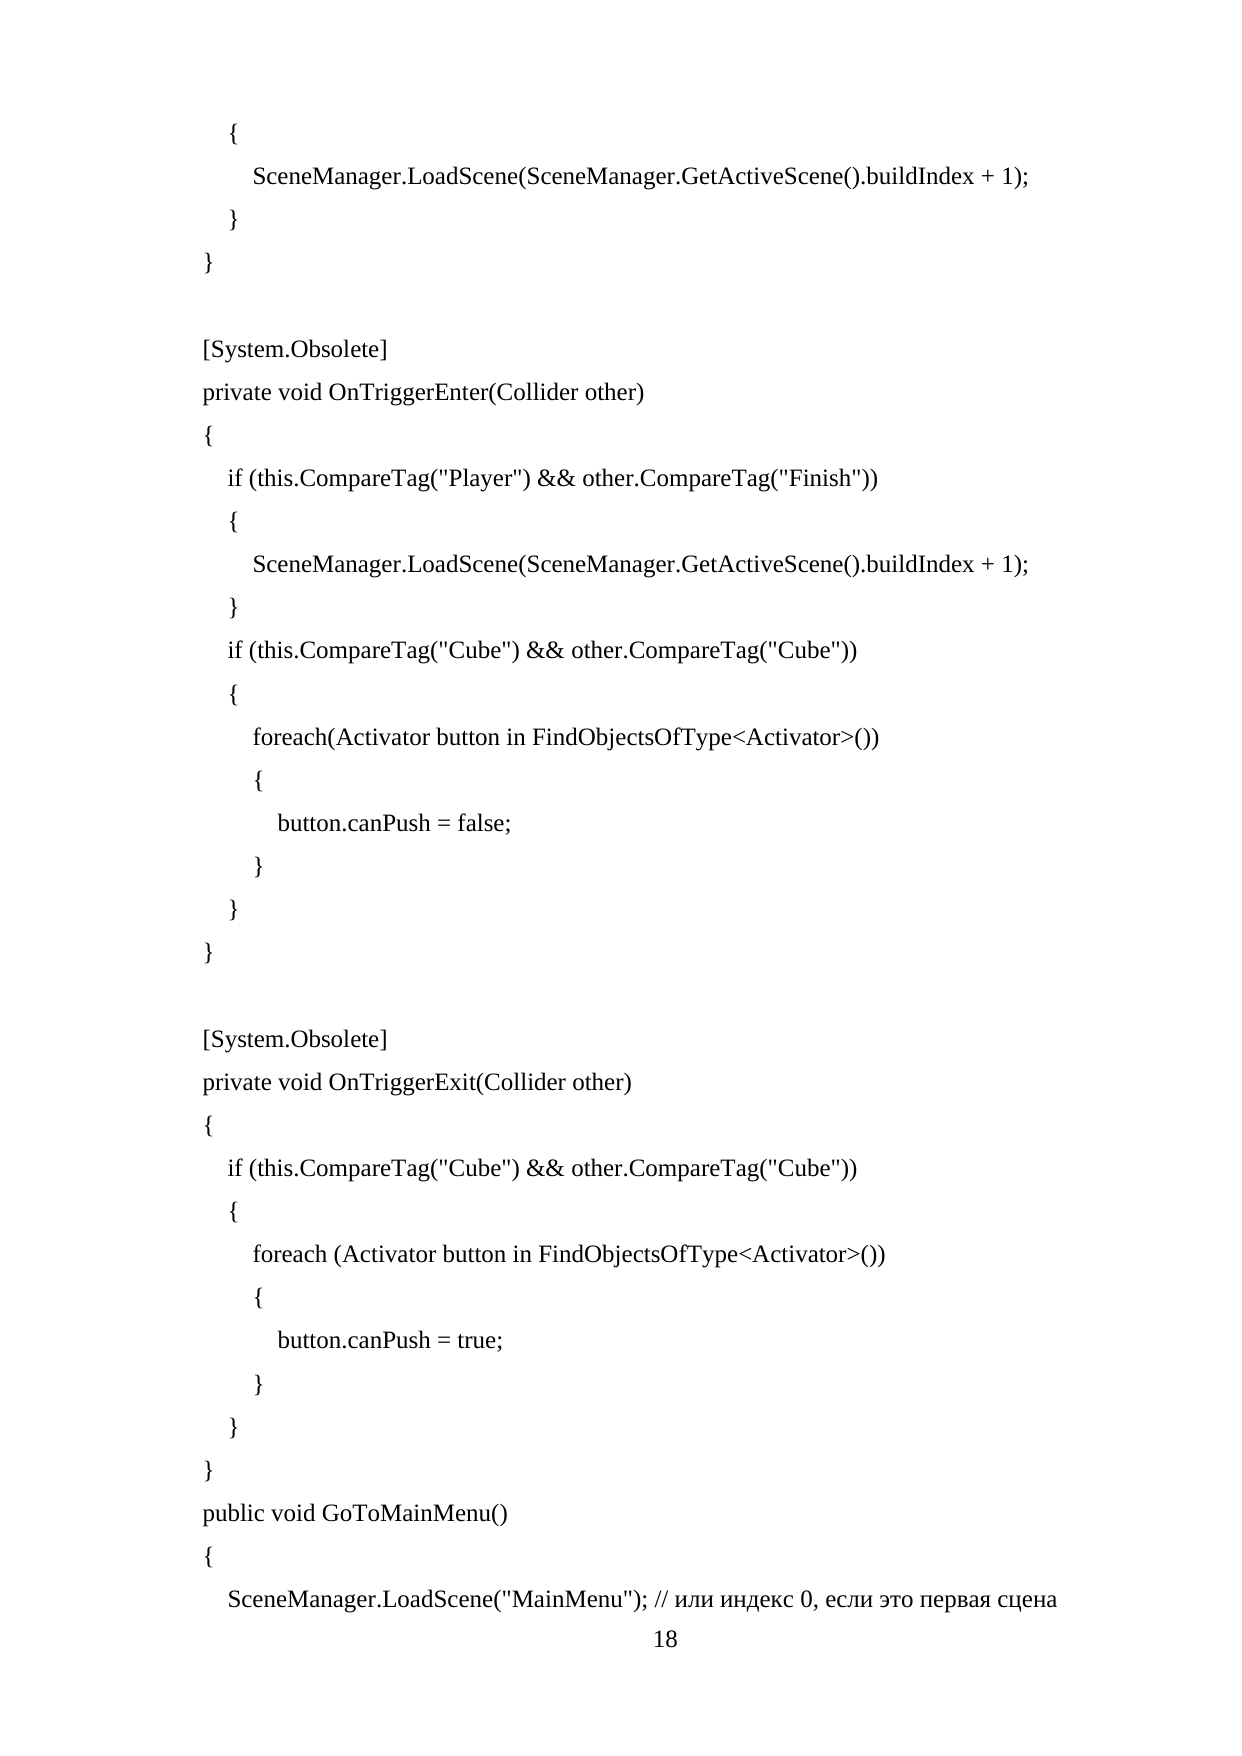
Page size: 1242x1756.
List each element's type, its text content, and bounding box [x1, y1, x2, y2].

text foreach (Activator button in FindObjectsOfType<Activator>()) [177, 1239, 1153, 1268]
text { [177, 118, 1153, 147]
text } [177, 894, 1153, 923]
text private void OnTriggerEnter(Collider other) [177, 377, 1153, 406]
text [System.Obsolete] [177, 334, 1153, 362]
text public void GoToMainMenu() [177, 1498, 1153, 1527]
text } [177, 204, 1153, 233]
text { [177, 679, 1153, 707]
text SceneManager.LoadScene(SceneManager.GetActiveScene().buildIndex + 1); [177, 161, 1153, 190]
text if (this.CompareTag("Cube") && other.CompareTag("Cube")) [177, 636, 1153, 664]
text { [177, 1196, 1153, 1225]
text { [177, 765, 1153, 794]
text } [177, 1412, 1153, 1441]
text button.canPush = true; [177, 1326, 1153, 1354]
text { [177, 506, 1153, 535]
text if (this.CompareTag("Cube") && other.CompareTag("Cube")) [177, 1153, 1153, 1182]
text } [177, 851, 1153, 880]
text { [177, 1282, 1153, 1311]
text [System.Obsolete] [177, 1024, 1153, 1052]
text { [177, 420, 1153, 449]
text button.canPush = false; [177, 808, 1153, 837]
text SceneManager.LoadScene(SceneManager.GetActiveScene().buildIndex + 1); [177, 549, 1153, 578]
text foreach(Activator button in FindObjectsOfType<Activator>()) [177, 722, 1153, 751]
text SceneManager.LoadScene("MainMenu"); // или индекс 0, если это первая сцена [177, 1584, 1153, 1613]
text } [177, 247, 1153, 276]
text } [177, 1455, 1153, 1484]
text { [177, 1110, 1153, 1139]
text private void OnTriggerExit(Collider other) [177, 1067, 1153, 1096]
text } [177, 592, 1153, 621]
text { [177, 1541, 1153, 1570]
text if (this.CompareTag("Player") && other.CompareTag("Finish")) [177, 463, 1153, 492]
text } [177, 937, 1153, 966]
text } [177, 1369, 1153, 1397]
